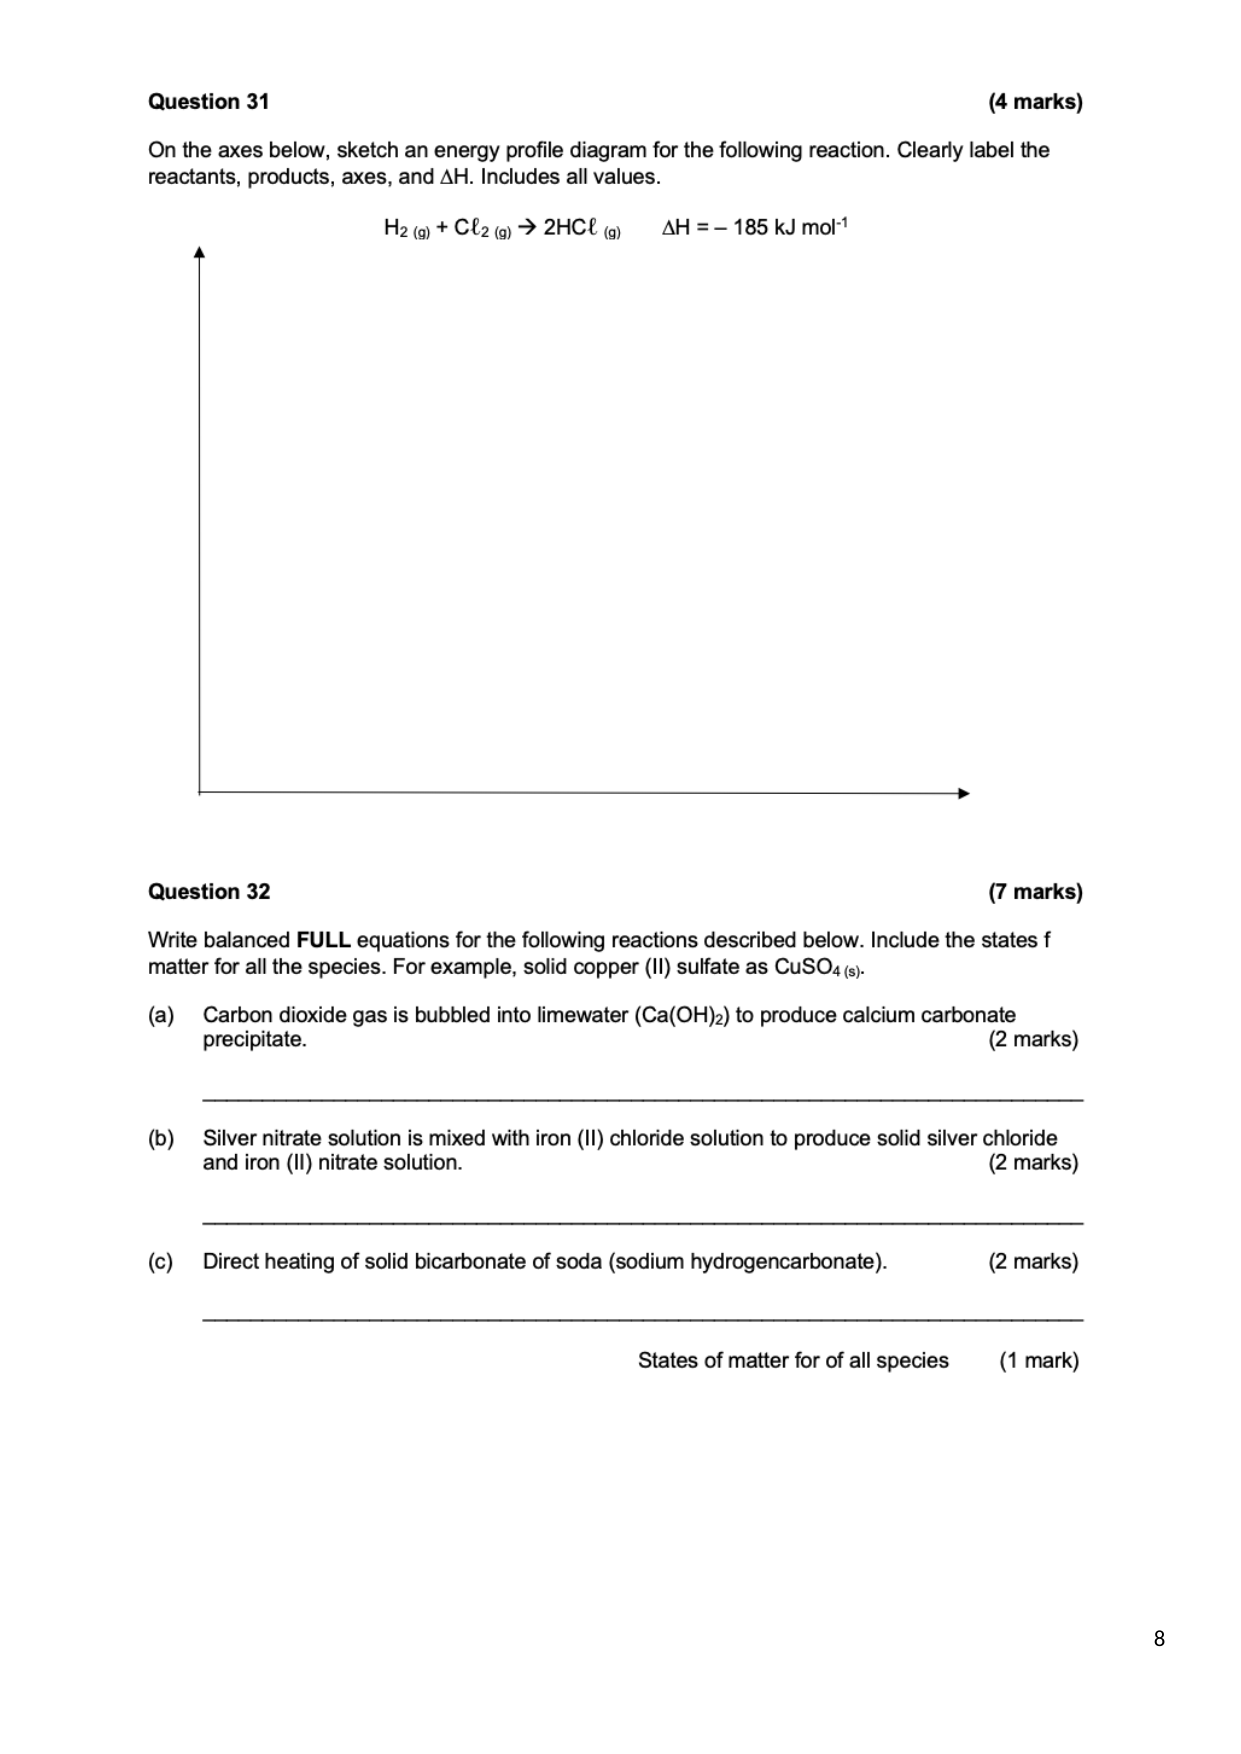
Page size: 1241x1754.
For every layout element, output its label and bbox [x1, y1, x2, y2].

picture [124, 75, 1116, 1398]
